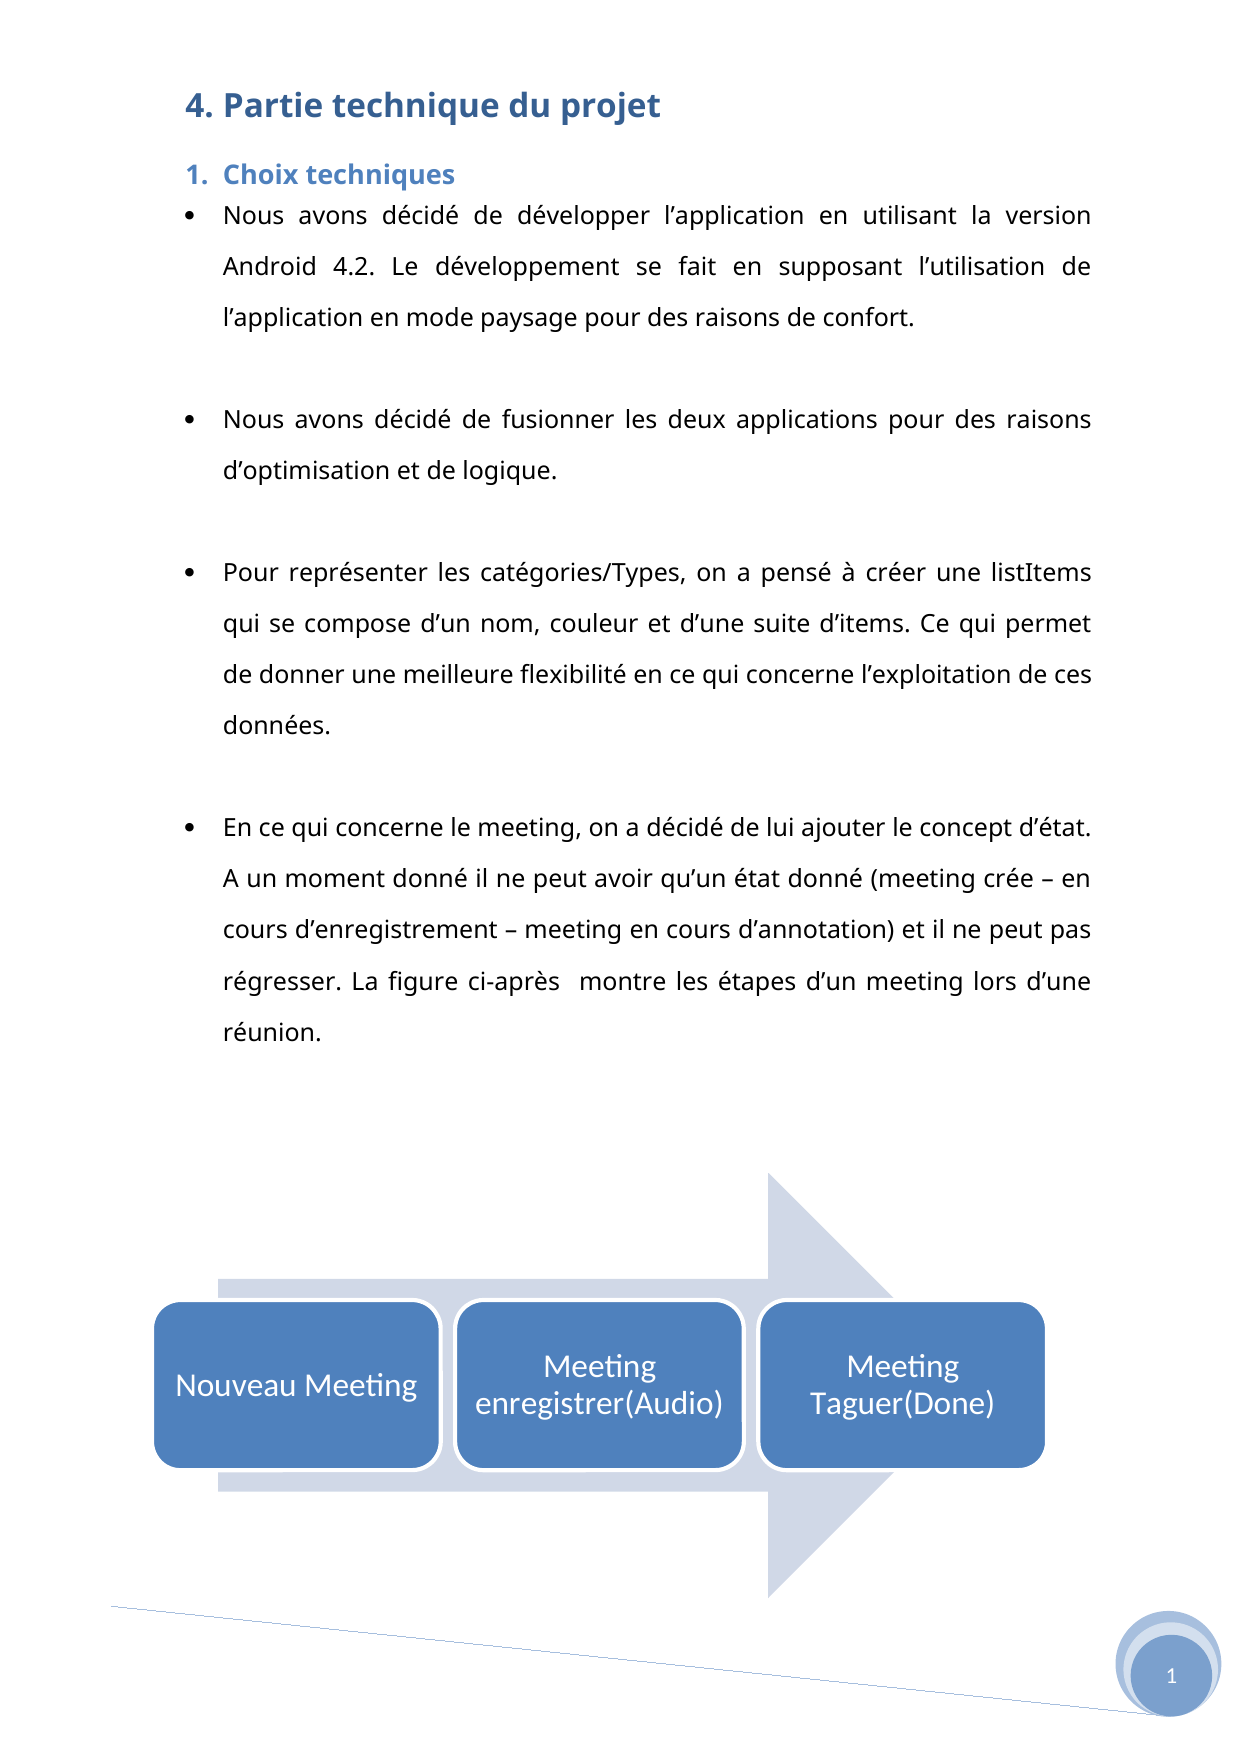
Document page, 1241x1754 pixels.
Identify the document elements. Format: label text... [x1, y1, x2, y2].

subtitle Choix techniques [185, 155, 1093, 192]
list Nous avons décidé de fusionner les deux applications pour des raisons d’optimisation et de logique. [185, 402, 1093, 487]
list En ce qui concerne le meeting, on a décidé de lui ajouter le concept d’état. A un moment donné il ne peut avoir qu’un état donné (meeting crée – en cours d’enregistrement – meeting en cours d’annotation) et il ne peut pas régresser. La figure ci-après montre les étapes d’un meeting lors d’une réunion. [185, 810, 1093, 1048]
list Nous avons décidé de développer l’application en utilisant la version Android 4.2. Le développement se fait en supposant l’utilisation de l’application en mode paysage pour des raisons de confort. [185, 198, 1093, 334]
subtitle Partie technique du projet [185, 82, 1093, 128]
list Pour représenter les catégories/Types, on a pensé à créer une listItems qui se compose d’un nom, couleur et d’une suite d’items. Ce qui permet de donner une meilleure flexibilité en ce qui concerne l’exploitation de ces données. [185, 555, 1093, 742]
